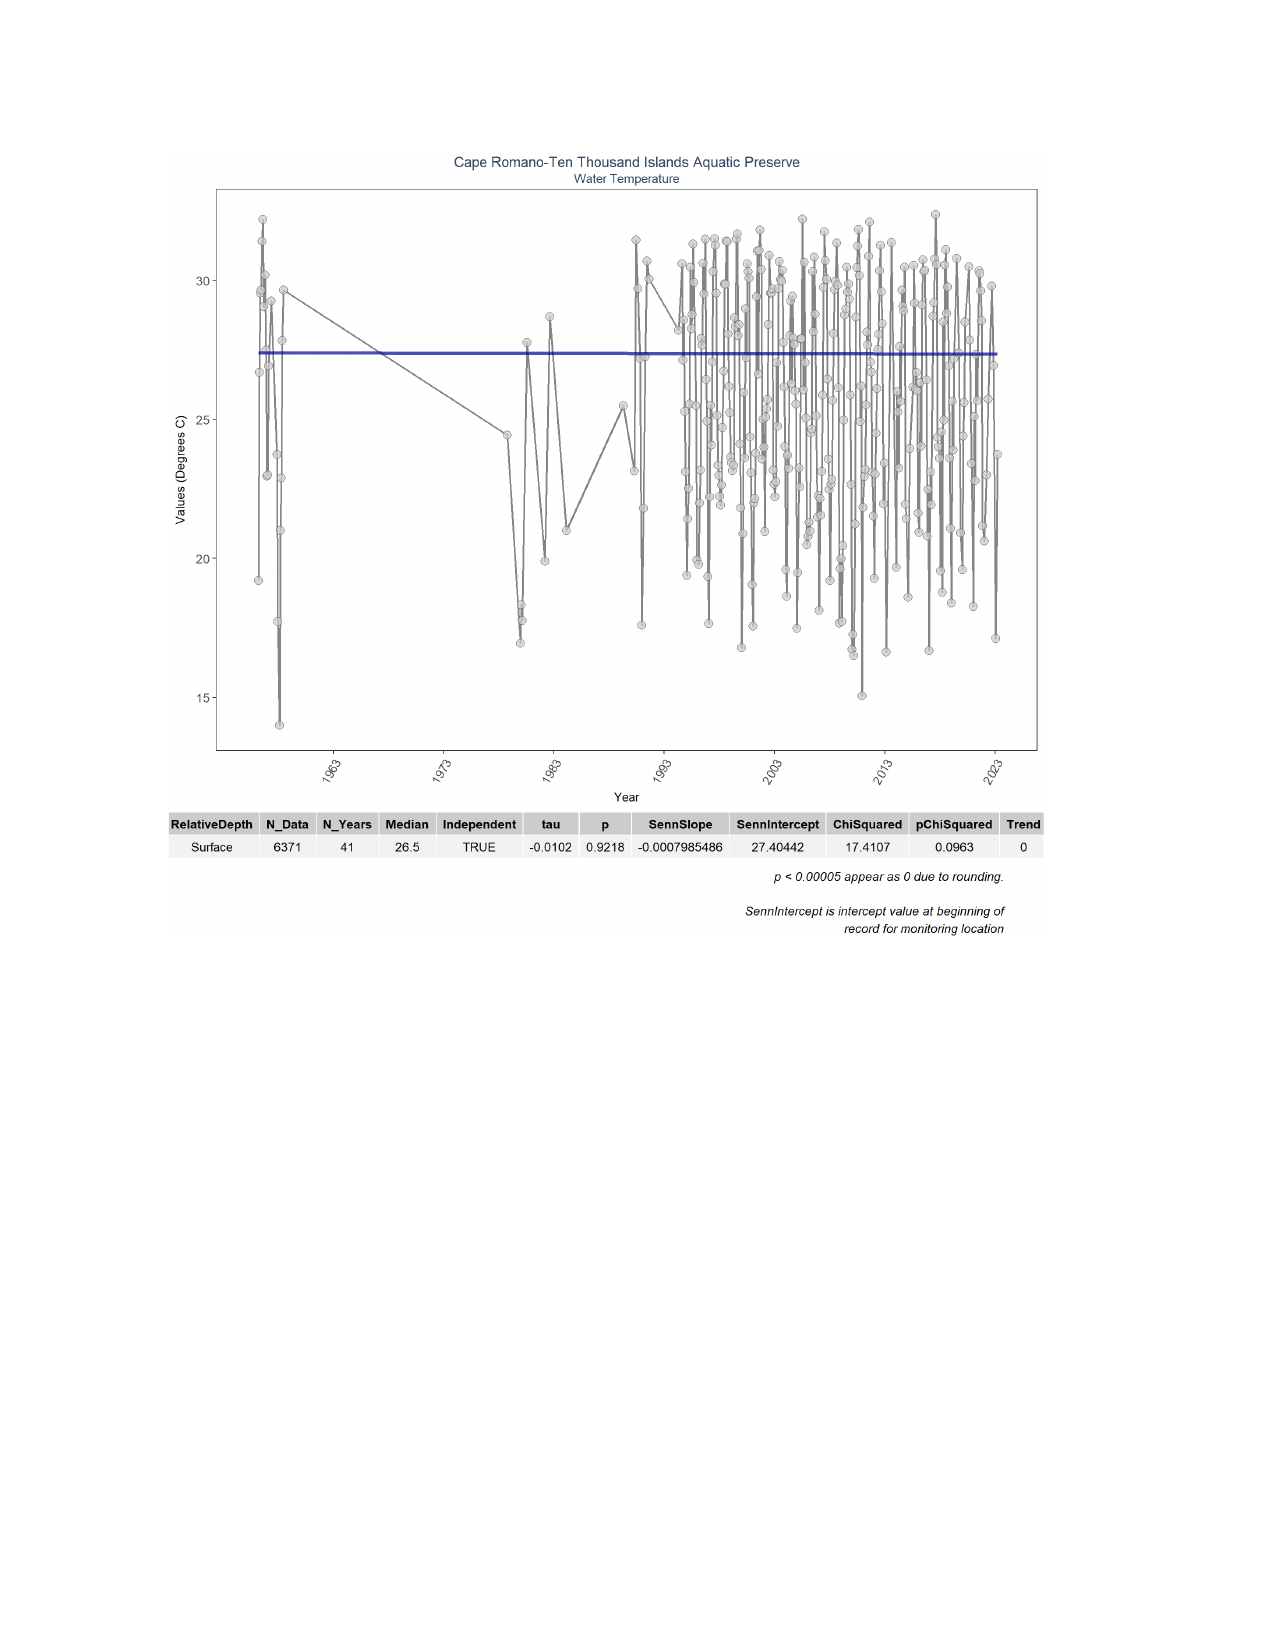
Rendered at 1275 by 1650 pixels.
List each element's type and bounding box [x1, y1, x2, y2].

picture [168, 150, 1044, 938]
